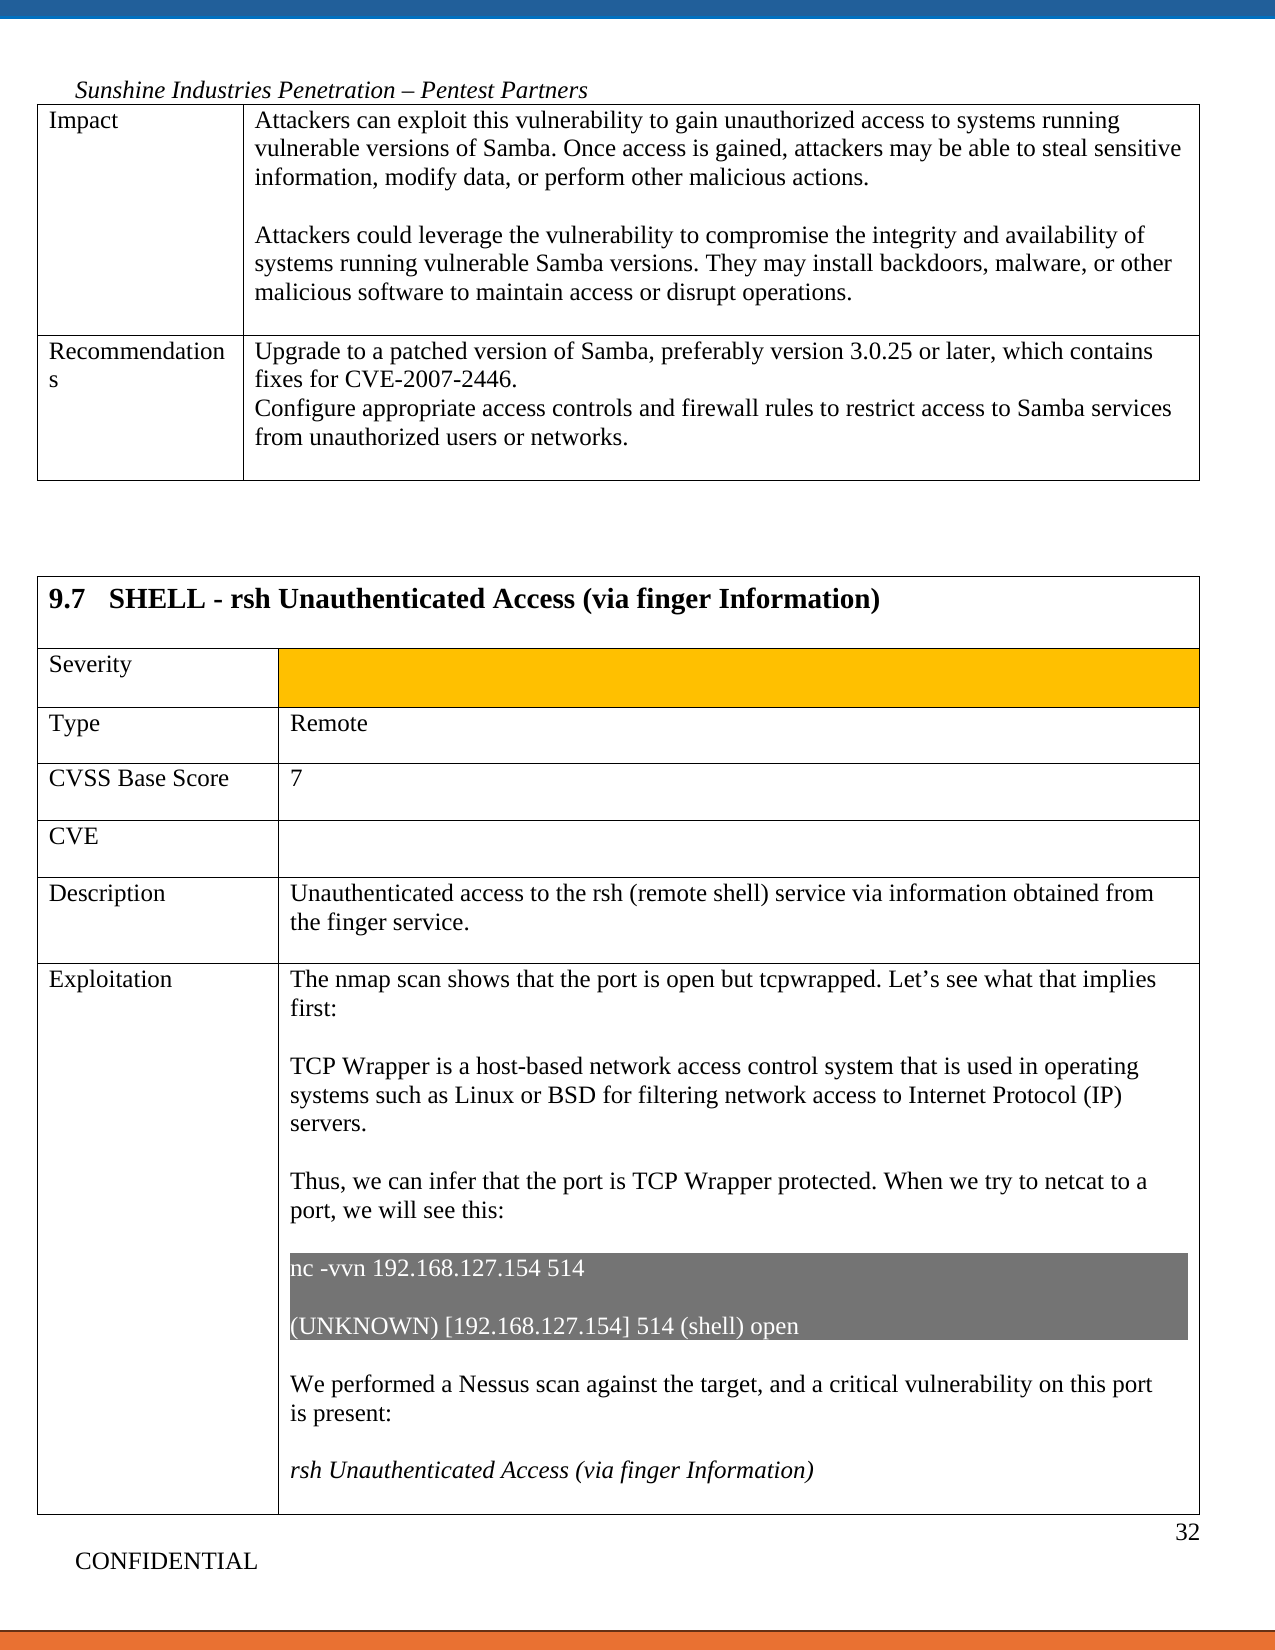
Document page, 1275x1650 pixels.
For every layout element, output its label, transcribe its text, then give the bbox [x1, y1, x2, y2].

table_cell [279, 964, 1199, 1513]
table_cell CVE [38, 821, 278, 877]
table_cell Impact [38, 105, 243, 335]
table_cell Recommendations [38, 336, 243, 479]
table_cell [279, 649, 1199, 707]
table_cell Exploitation [38, 964, 278, 1513]
table_cell Upgrade to a patched version of Samba, preferably version 3.0.25 or later, which contains fixes for CVE-2007-2446. Configure appropriate access controls and firewall rules to restrict access to Samba services from unauthorized users or networks. [244, 336, 1199, 479]
table_cell [279, 821, 1199, 877]
table_cell CVSS Base Score [38, 764, 278, 820]
table_cell Severity [38, 649, 278, 707]
table_cell 7 [279, 764, 1199, 820]
table_cell Remote [279, 708, 1199, 762]
table_cell Attackers can exploit this vulnerability to gain unauthorized access to systems running vulnerable versions of Samba. Once access is gained, attackers may be able to steal sensitive information, modify data, or perform other malicious actions. Attackers could leverage the vulnerability to compromise the integrity and availability of systems running vulnerable Samba versions. They may install backdoors, malware, or other malicious software to maintain access or disrupt operations. [244, 105, 1199, 335]
table_cell Description [38, 878, 278, 963]
table_header SHELL - rsh Unauthenticated Access (via finger Information) [38, 577, 1199, 648]
table_cell Type [38, 708, 278, 762]
table_cell Unauthenticated access to the rsh (remote shell) service via information obtained from the finger service. [279, 878, 1199, 963]
